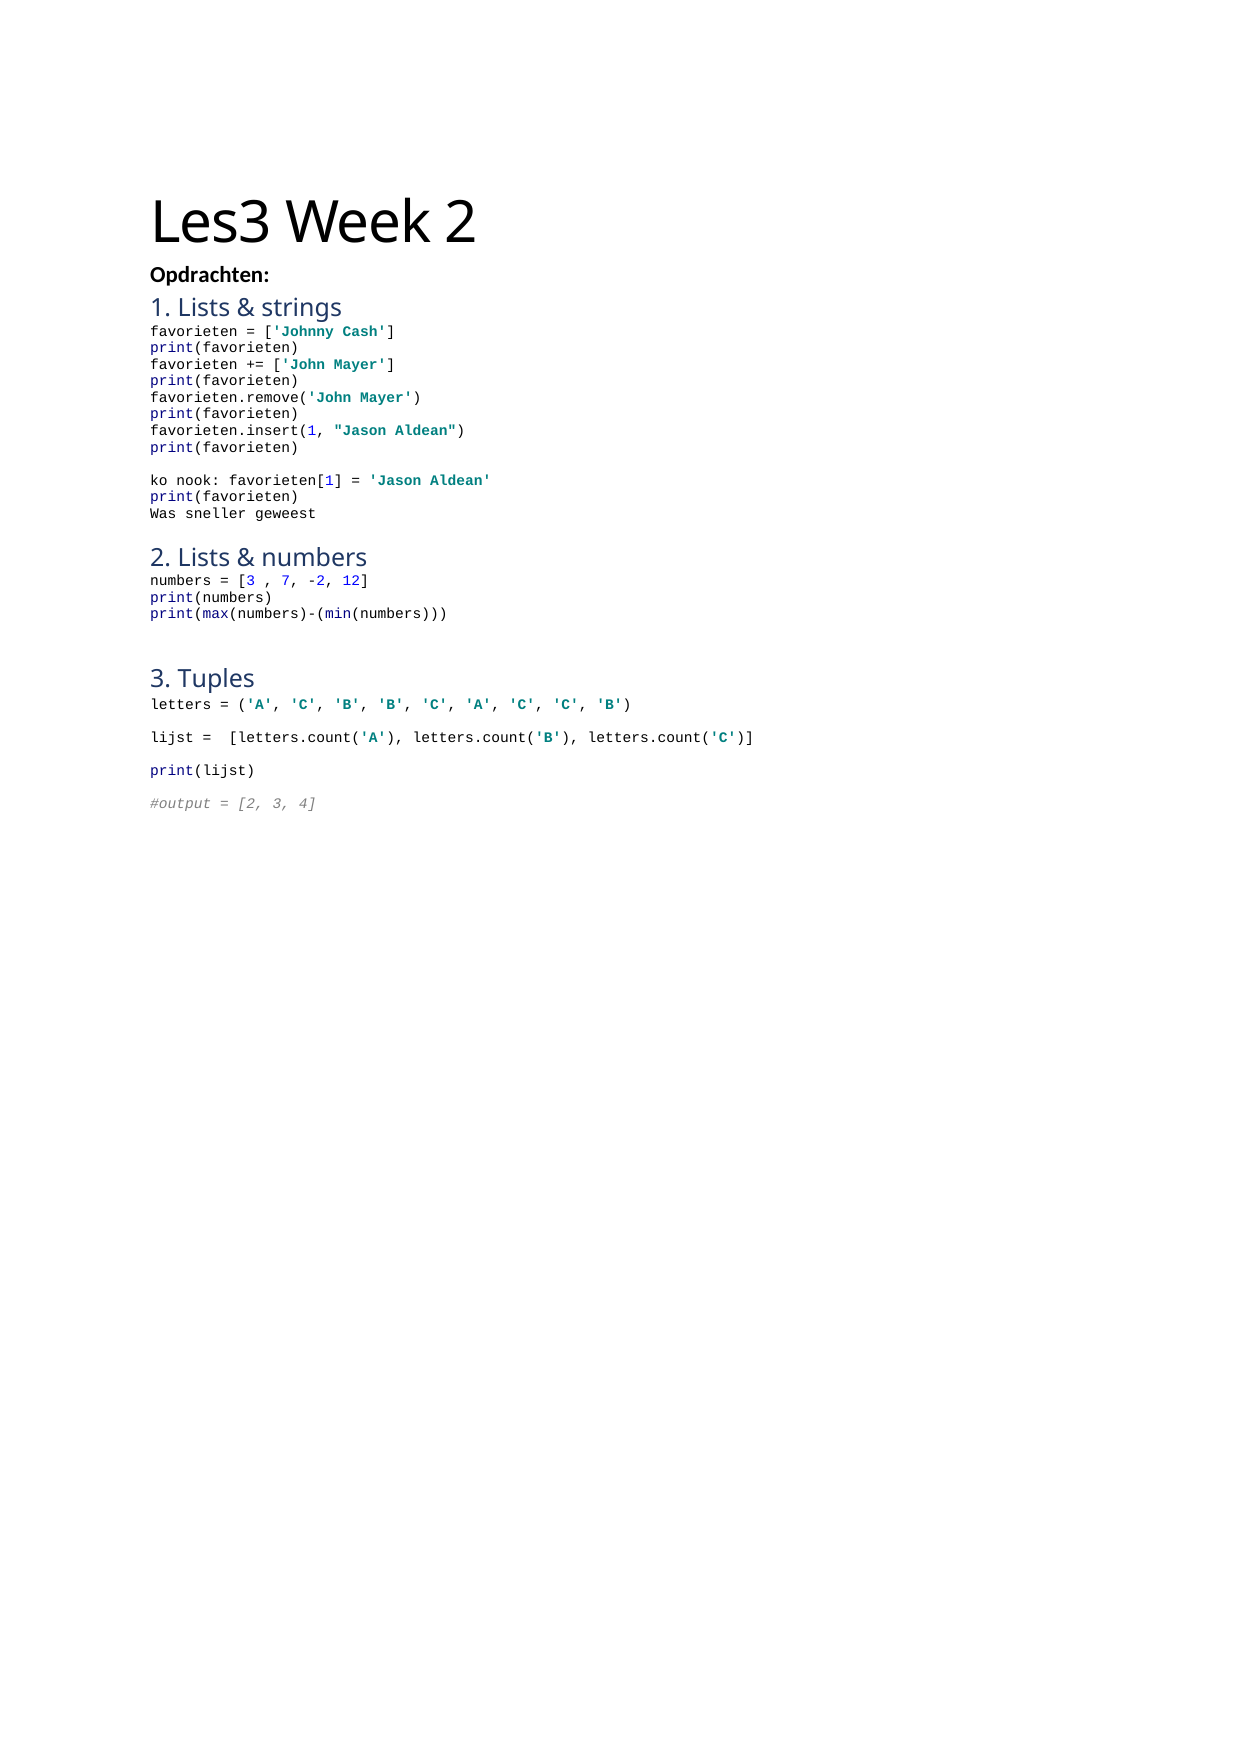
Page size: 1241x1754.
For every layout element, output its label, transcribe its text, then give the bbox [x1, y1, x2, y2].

text Was sneller geweest [150, 506, 1090, 523]
subtitle 3. Tuples [150, 660, 1090, 694]
text letters = ('A', 'C', 'B', 'B', 'C', 'A', 'C', 'C', 'B') lijst = [letters.count('A'), letters.count('B'), letters.count('C')] print(lijst) #output = [2, 3, 4] [150, 697, 1090, 813]
text favorieten = ['Johnny Cash'] print(favorieten) favorieten += ['John Mayer'] print(favorieten) favorieten.remove('John Mayer') print(favorieten) favorieten.insert(1, "Jason Aldean") print(favorieten) [150, 324, 1090, 456]
subtitle 2. Lists & numbers [150, 539, 1090, 573]
text ko nook: favorieten[1] = 'Jason Aldean' print(favorieten) [150, 473, 1090, 506]
title Les3 Week 2 [150, 180, 1090, 260]
text numbers = [3 , 7, -2, 12] print(numbers) print(max(numbers)-(min(numbers))) [150, 573, 1090, 623]
text Opdrachten: [150, 260, 1090, 288]
subtitle 1. Lists & strings [150, 290, 1090, 324]
